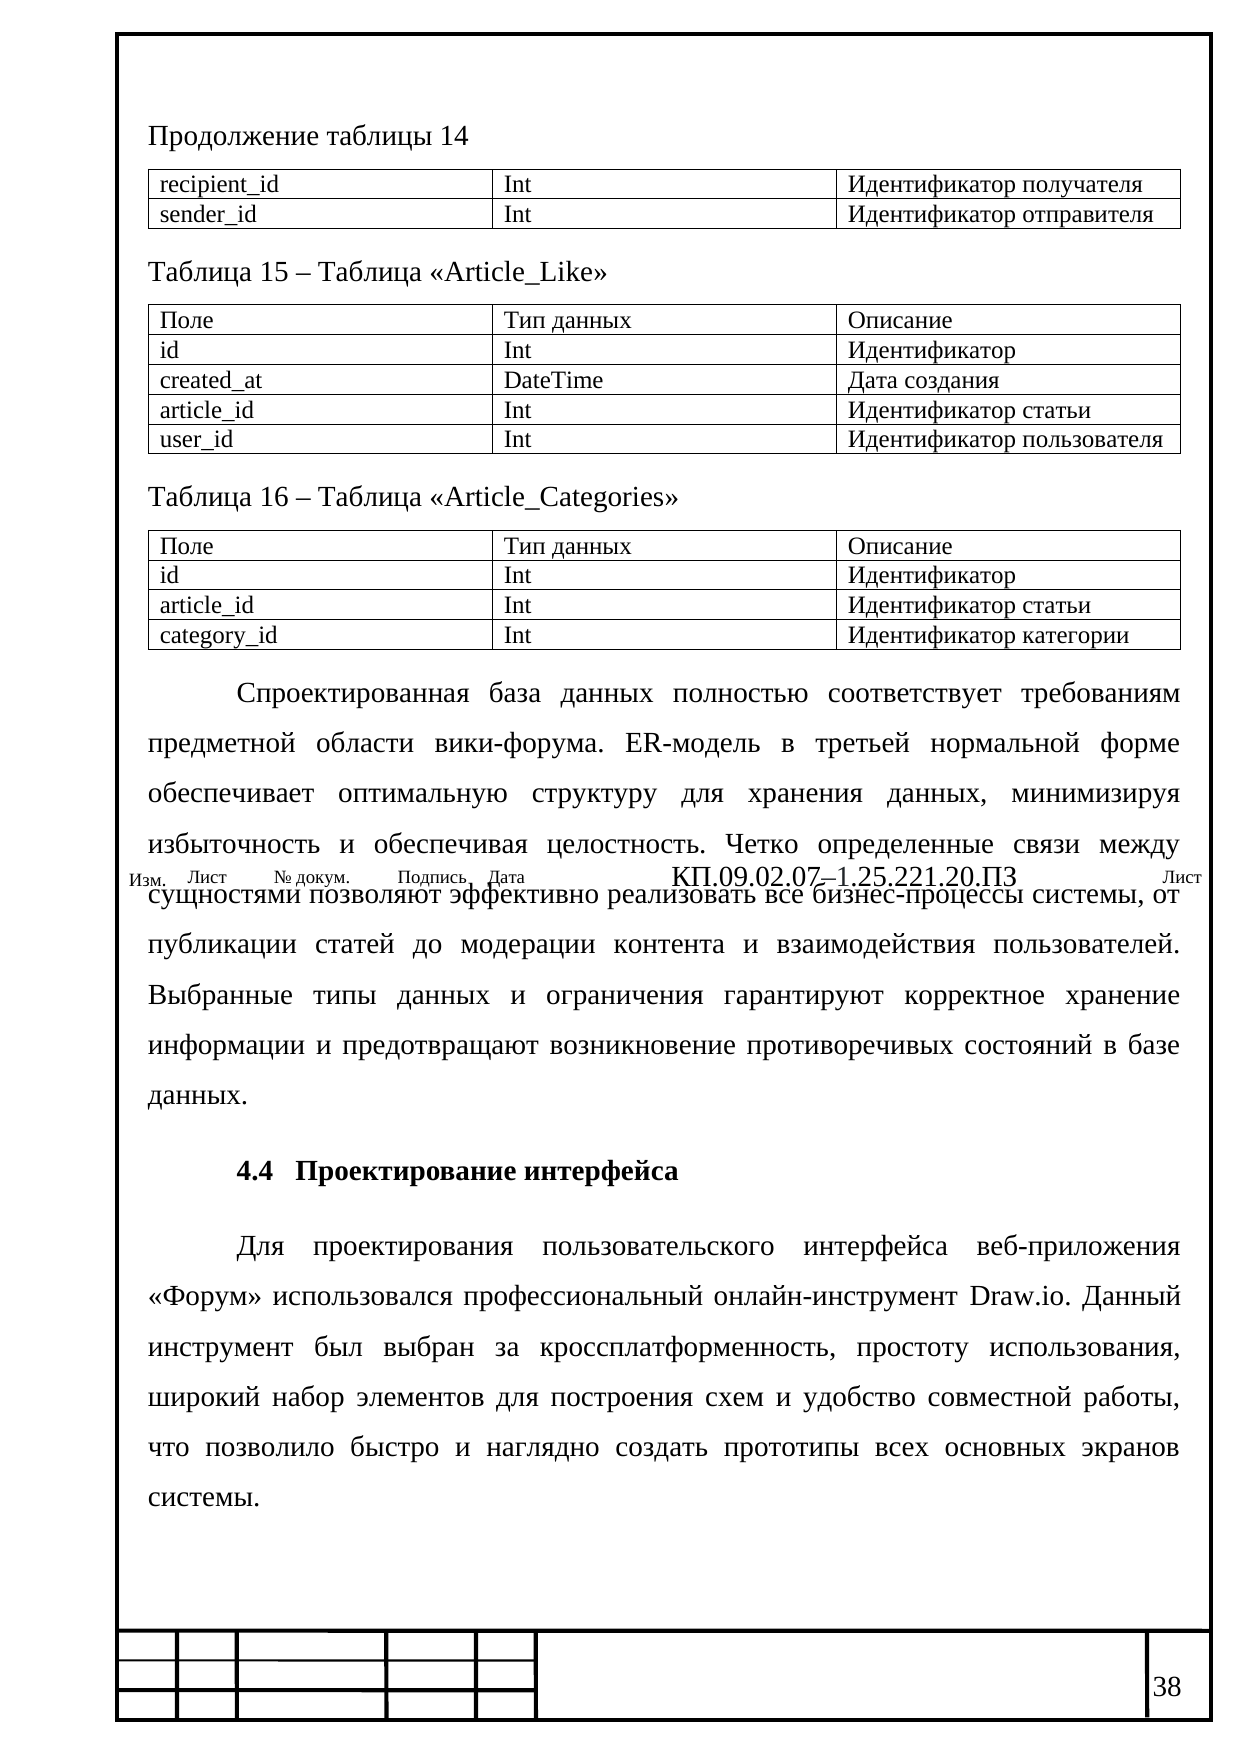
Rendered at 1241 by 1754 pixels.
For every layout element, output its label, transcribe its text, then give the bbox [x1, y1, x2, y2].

table_cell Int [493, 590, 836, 619]
table_cell Int [493, 335, 836, 364]
table_cell id [149, 561, 492, 589]
table_cell Int [493, 425, 836, 453]
table_cell Идентификатор отправителя [837, 199, 1180, 228]
table_cell Идентификатор категории [837, 620, 1180, 649]
table_cell category_id [149, 620, 492, 649]
table_header Тип данных [493, 531, 836, 559]
text Спроектированная база данных полностью соответствует требованиям предметной области вики-форума. ER-модель в третьей нормальной форме обеспечивает оптимальную структуру для хранения данных, минимизируя избыточность и обеспечивая целостность. Четко определенные связи между сущностями позволяют эффективно реализовать все бизнес-процессы системы, от публикации статей до модерации контента и взаимодействия пользователей. Выбранные типы данных и ограничения гарантируют корректное хранение информации и предотвращают возникновение противоречивых состояний в базе данных. [148, 675, 1181, 1111]
table_header Поле [149, 305, 492, 334]
table_cell Идентификатор статьи [837, 395, 1180, 423]
table_header Int [493, 170, 836, 198]
table_cell id [149, 335, 492, 364]
table_cell Int [493, 561, 836, 589]
table_cell Идентификатор статьи [837, 590, 1180, 619]
table_cell created_at [149, 365, 492, 394]
text Таблица 16 – Таблица «Article_Categories» [148, 479, 1181, 513]
table_cell Идентификатор [837, 335, 1180, 364]
table_cell sender_id [149, 199, 492, 228]
table_cell Дата создания [837, 365, 1180, 394]
table_cell DateTime [493, 365, 836, 394]
table_header Описание [837, 305, 1180, 334]
table_cell article_id [149, 395, 492, 423]
table_header recipient_id [149, 170, 492, 198]
text Таблица 15 – Таблица «Article_Like» [148, 254, 1181, 288]
table_cell Идентификатор [837, 561, 1180, 589]
table_header Поле [149, 531, 492, 559]
table_header Описание [837, 531, 1180, 559]
table_cell Int [493, 395, 836, 423]
text Для проектирования пользовательского интерфейса веб-приложения «Форум» использовался профессиональный онлайн-инструмент Draw.io. Данный инструмент был выбран за кроссплатформенность, простоту использования, широкий набор элементов для построения схем и удобство совместной работы, что позволило быстро и наглядно создать прототипы всех основных экранов системы. [148, 1228, 1181, 1513]
table_cell Int [493, 620, 836, 649]
table_cell Int [493, 199, 836, 228]
table_cell article_id [149, 590, 492, 619]
text Продолжение таблицы 14 [148, 118, 1181, 152]
table_cell user_id [149, 425, 492, 453]
table_header Тип данных [493, 305, 836, 334]
table_header Идентификатор получателя [837, 170, 1180, 198]
table_cell Идентификатор пользователя [837, 425, 1180, 453]
text 4.4 Проектирование интерфейса [148, 1153, 1181, 1186]
